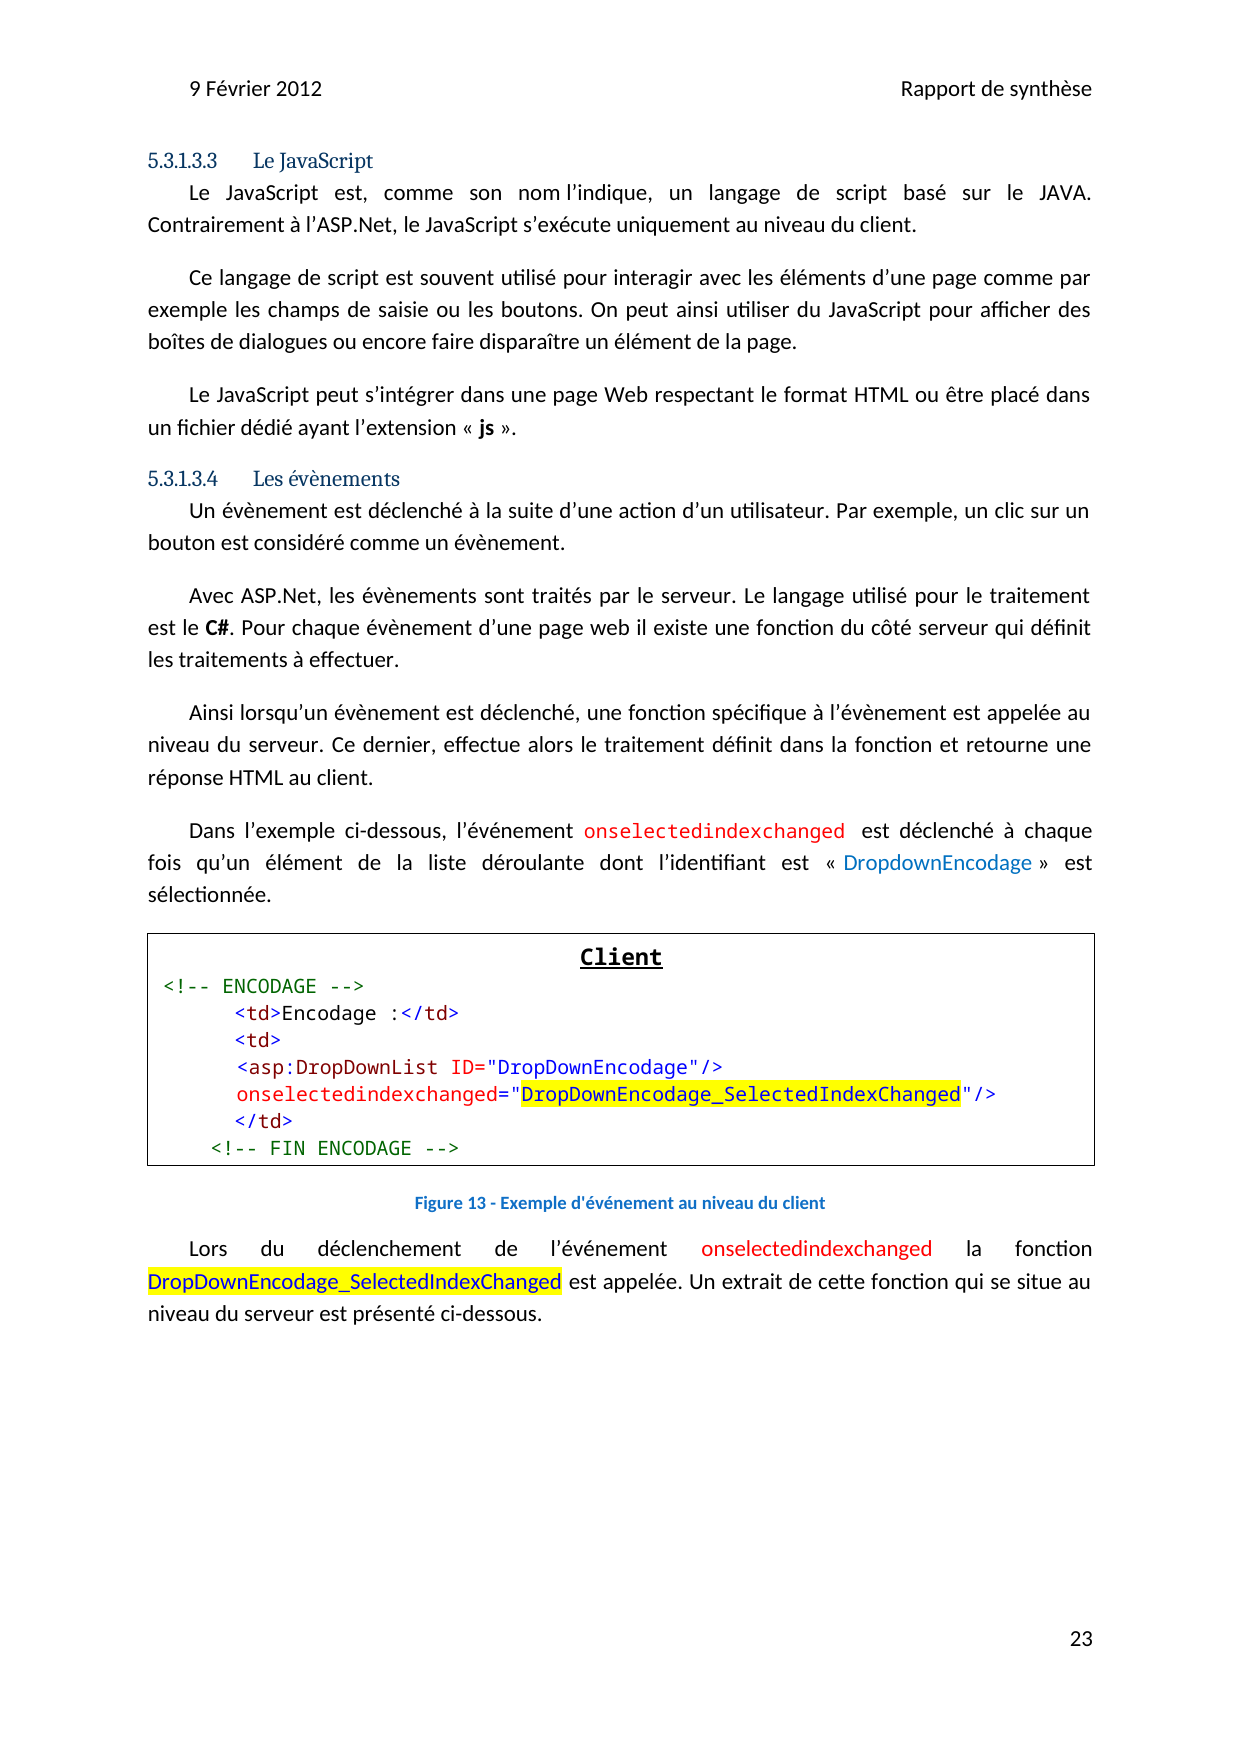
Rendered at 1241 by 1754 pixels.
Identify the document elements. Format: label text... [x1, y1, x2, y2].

text Lors du déclenchement de l’événement onselectedindexchanged la fonction DropDownEncodage_SelectedIndexChanged est appelée. Un extrait de cette fonction qui se situe au niveau du serveur est présenté ci-dessous. [148, 1234, 1093, 1327]
text Ainsi lorsqu’un évènement est déclenché, une fonction spécifique à l’évènement est appelée au niveau du serveur. Ce dernier, effectue alors le traitement définit dans la fonction et retourne une réponse HTML au client. [148, 698, 1093, 791]
text Le JavaScript est, comme son nom l’indique, un langage de script basé sur le JAVA. Contrairement à l’ASP.Net, le JavaScript s’exécute uniquement au niveau du client. [148, 178, 1093, 238]
text Dans l’exemple ci-dessous, l’événement onselectedindexchanged est déclenché à chaque fois qu’un élément de la liste déroulante dont l’identifiant est « DropdownEncodage » est sélectionnée. [148, 816, 1093, 908]
text Le JavaScript peut s’intégrer dans une page Web respectant le format HTML ou être placé dans un fichier dédié ayant l’extension « js ». [148, 380, 1093, 441]
text Avec ASP.Net, les évènements sont traités par le serveur. Le langage utilisé pour le traitement est le C#. Pour chaque évènement d’une page web il existe une fonction du côté serveur qui définit les traitements à effectuer. [148, 581, 1093, 673]
subtitle Le JavaScript [148, 148, 1093, 174]
text Un évènement est déclenché à la suite d’une action d’un utilisateur. Par exemple, un clic sur un bouton est considéré comme un évènement. [148, 496, 1093, 556]
subtitle Les évènements [148, 466, 1093, 492]
text Ce langage de script est souvent utilisé pour interagir avec les éléments d’une page comme par exemple les champs de saisie ou les boutons. On peut ainsi utiliser du JavaScript pour afficher des boîtes de dialogues ou encore faire disparaître un élément de la page. [148, 263, 1093, 355]
